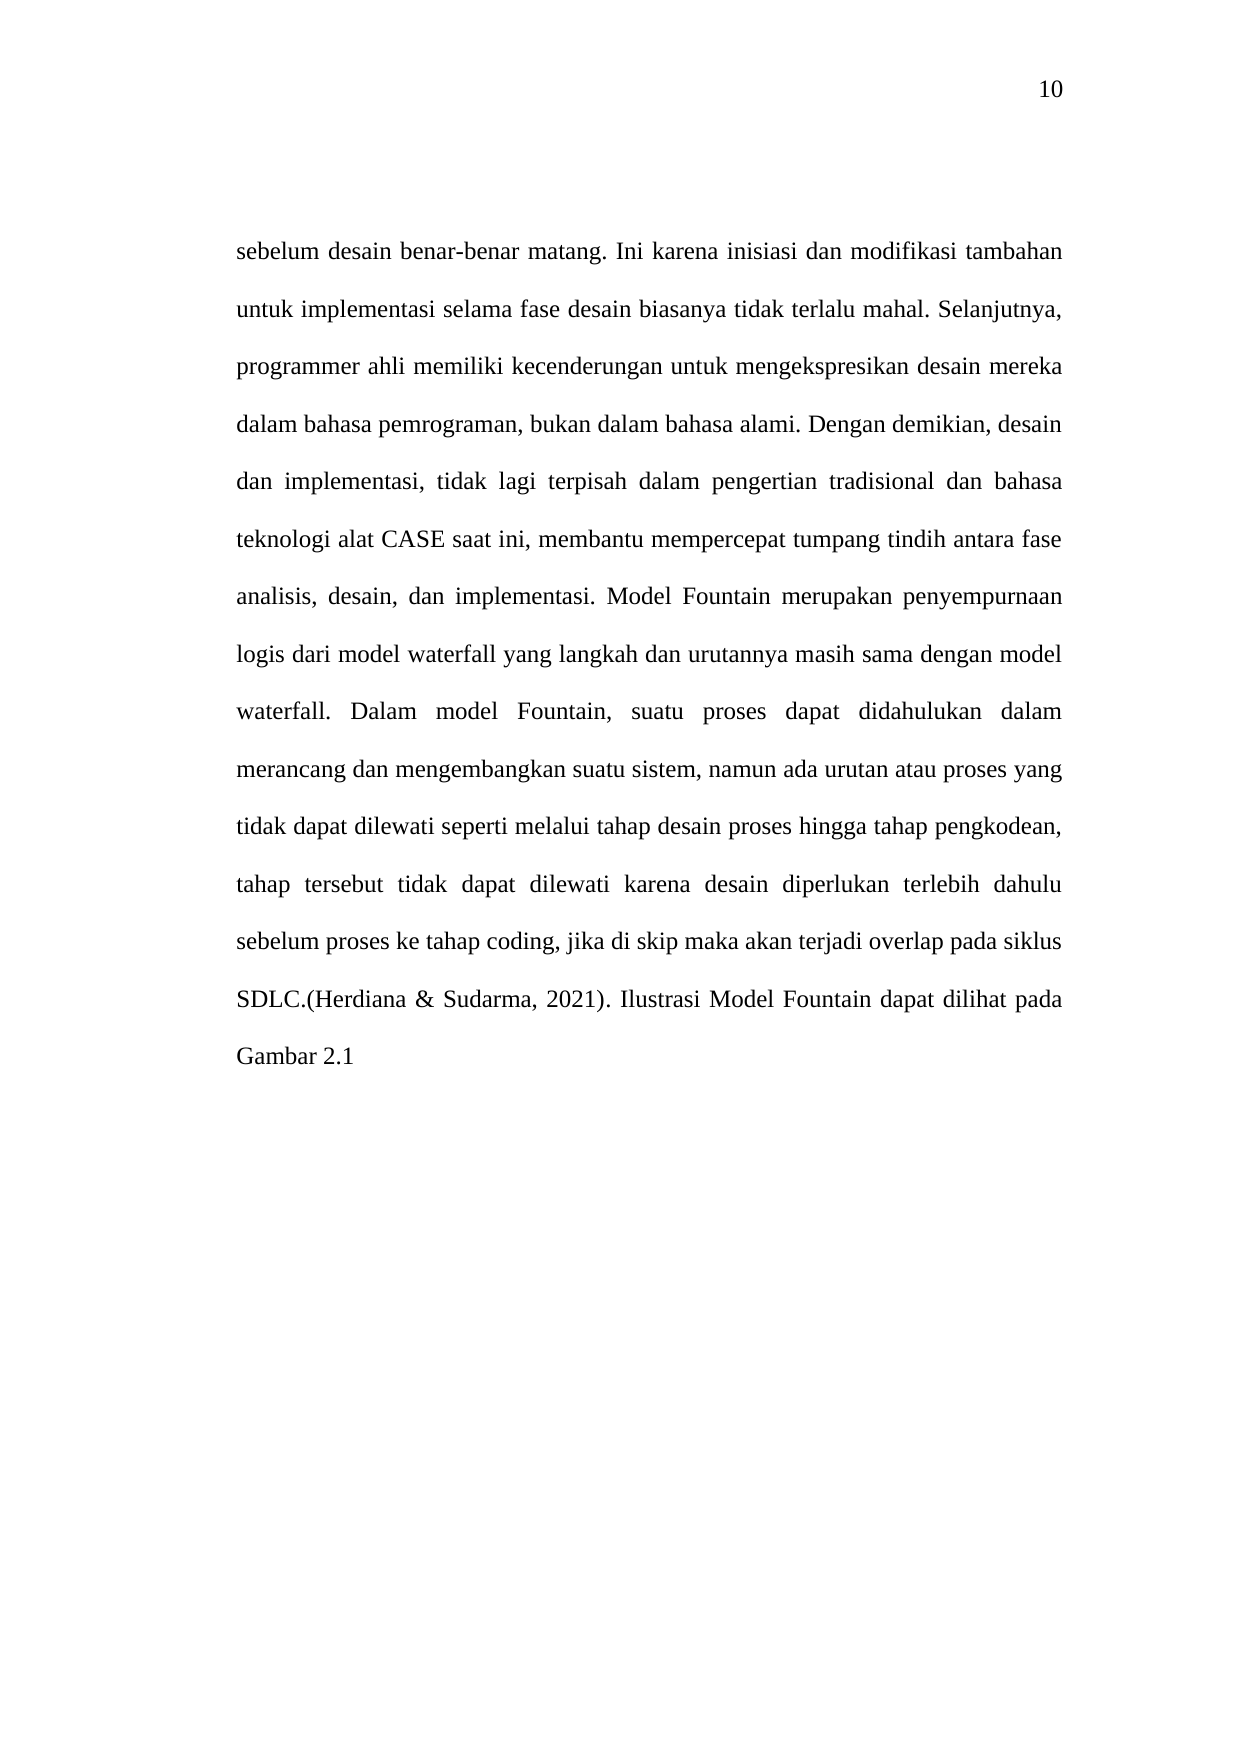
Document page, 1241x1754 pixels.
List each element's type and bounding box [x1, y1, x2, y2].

text [236, 236, 1063, 1070]
